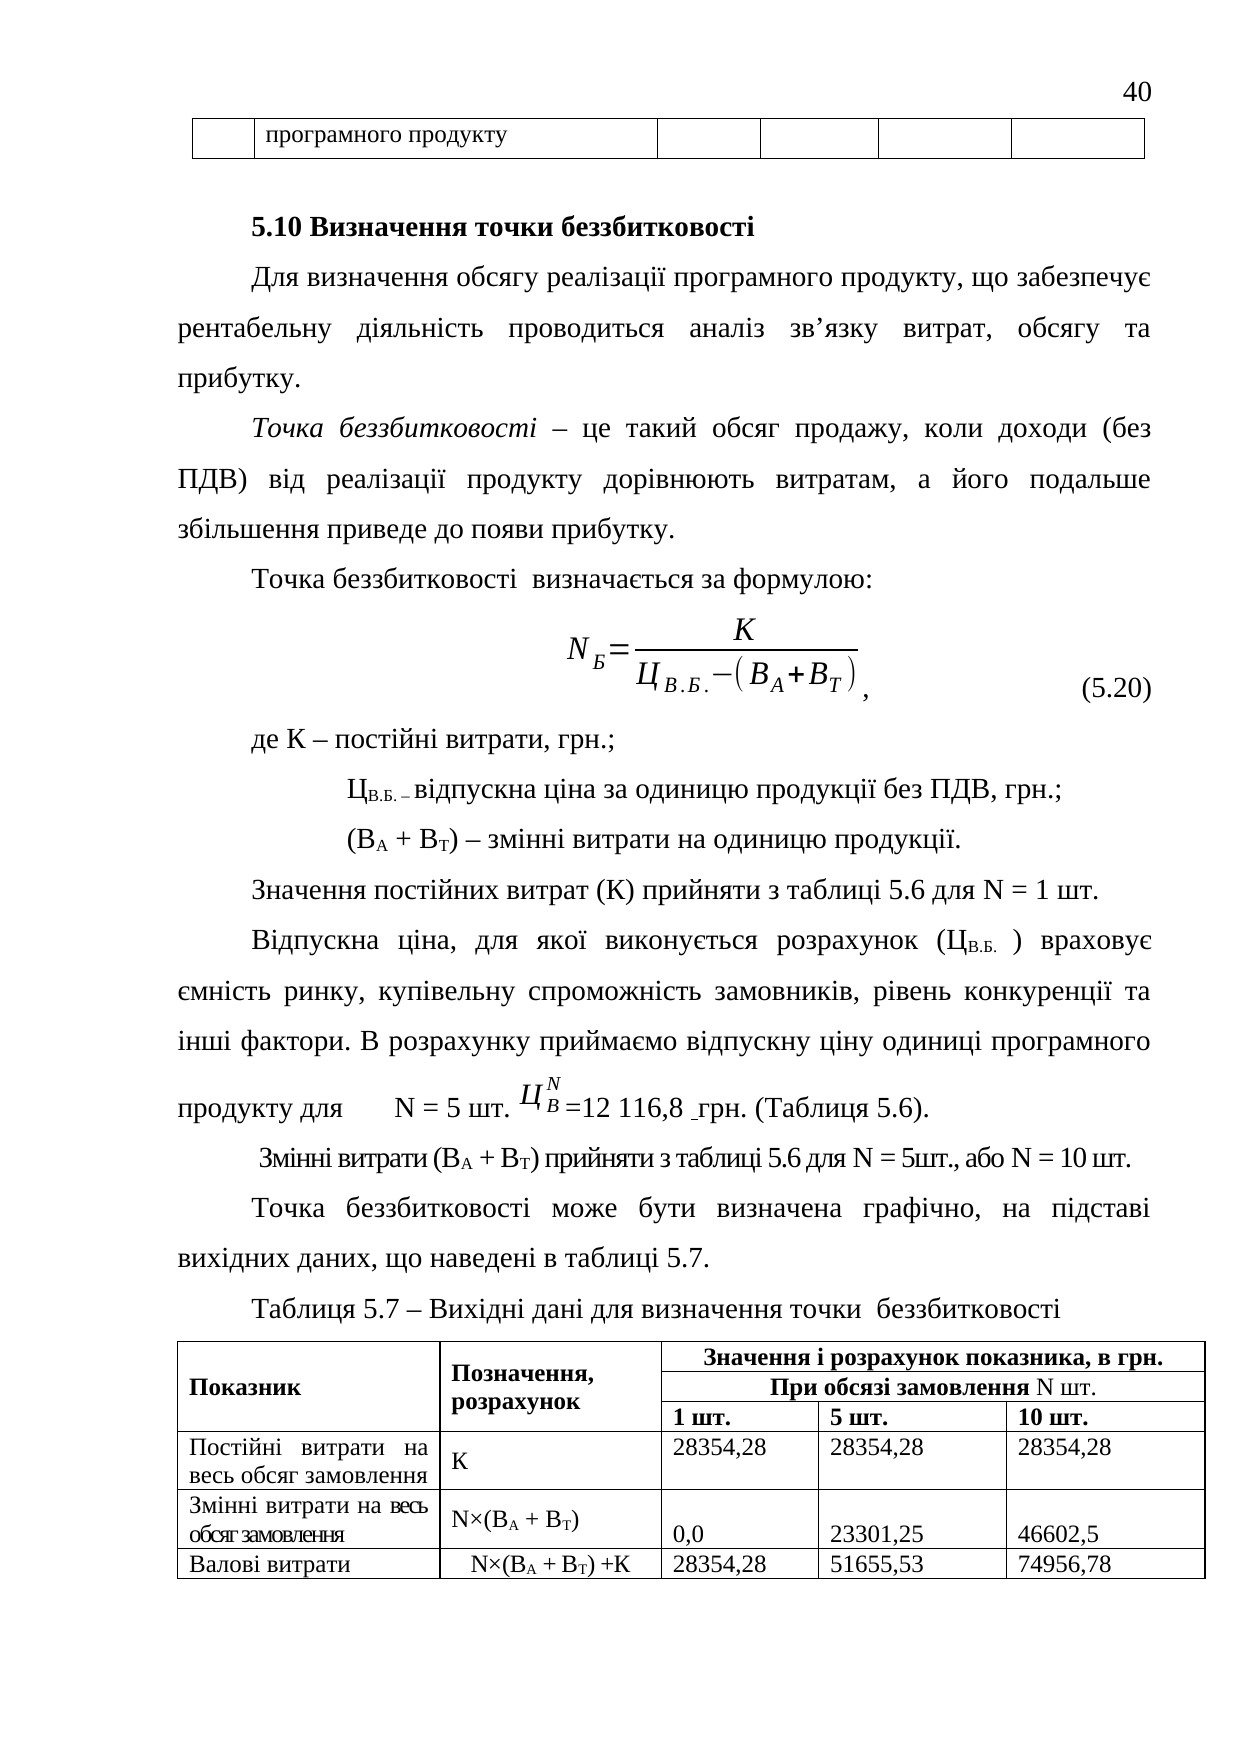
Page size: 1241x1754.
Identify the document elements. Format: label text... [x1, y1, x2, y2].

text Таблиця 5.7 – Вихідні дані для визначення точки беззбитковості [177, 1291, 1152, 1324]
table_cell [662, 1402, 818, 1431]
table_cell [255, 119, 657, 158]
text Точка беззбитковості – це такий обсяг продажу, коли доходи (без ПДВ) від реалізації продукту дорівнюють витратам, а його подальше збільшення приведе до появи прибутку. [177, 411, 1152, 545]
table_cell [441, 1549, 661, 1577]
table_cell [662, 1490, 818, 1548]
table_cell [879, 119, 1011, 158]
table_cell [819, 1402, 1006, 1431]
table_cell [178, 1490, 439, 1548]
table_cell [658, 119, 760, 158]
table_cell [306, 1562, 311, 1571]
text Відпускна ціна, для якої виконується розрахунок (ЦВ.Б. ) враховує ємність ринку, купівельну спроможність замовників, рівень конкуренції та інші фактори. В розрахунку приймаємо відпускну ціну одиниці програмного продукту для N = 5 шт. =12 116,8 грн. (Таблиця 5.6). [177, 922, 1152, 1123]
text (ВА + ВТ) – змінні витрати на одиницю продукції. [177, 822, 1152, 855]
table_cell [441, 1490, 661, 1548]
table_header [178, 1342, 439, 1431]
text Точка беззбитковості може бути визначена графічно, на підставі вихідних даних, що наведені в таблиці 5.7. [177, 1190, 1152, 1274]
text ЦВ.Б. – відпускна ціна за одиницю продукції без ПДВ, грн.; [177, 771, 1152, 805]
text Значення постійних витрат (К) прийняти з таблиці 5.6 для N = 1 шт. [177, 872, 1152, 906]
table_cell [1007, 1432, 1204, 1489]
text де К – постійні витрати, грн.; [177, 721, 1152, 754]
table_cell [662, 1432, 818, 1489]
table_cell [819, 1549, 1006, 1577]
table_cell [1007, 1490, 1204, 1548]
text Змінні витрати (ВА + ВТ) прийняти з таблиці 5.6 для N = 5шт., або N = 10 шт. [177, 1140, 1152, 1173]
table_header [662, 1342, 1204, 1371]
text Для визначення обсягу реалізації програмного продукту, що забезпечує рентабельну діяльність проводиться аналіз зв’язку витрат, обсягу та прибутку. [177, 259, 1152, 394]
text , (5.20) [177, 612, 1152, 704]
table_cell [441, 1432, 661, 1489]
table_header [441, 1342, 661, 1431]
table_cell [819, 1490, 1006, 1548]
text Точка беззбитковості визначається за формулою: [177, 561, 1152, 595]
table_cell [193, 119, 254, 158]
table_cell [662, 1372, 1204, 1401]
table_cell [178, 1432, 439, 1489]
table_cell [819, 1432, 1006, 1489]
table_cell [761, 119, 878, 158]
subtitle 5.10 Визначення точки беззбитковості [177, 209, 1152, 243]
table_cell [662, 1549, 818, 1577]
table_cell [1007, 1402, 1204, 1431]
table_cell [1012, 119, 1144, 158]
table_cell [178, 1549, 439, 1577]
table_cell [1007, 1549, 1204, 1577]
